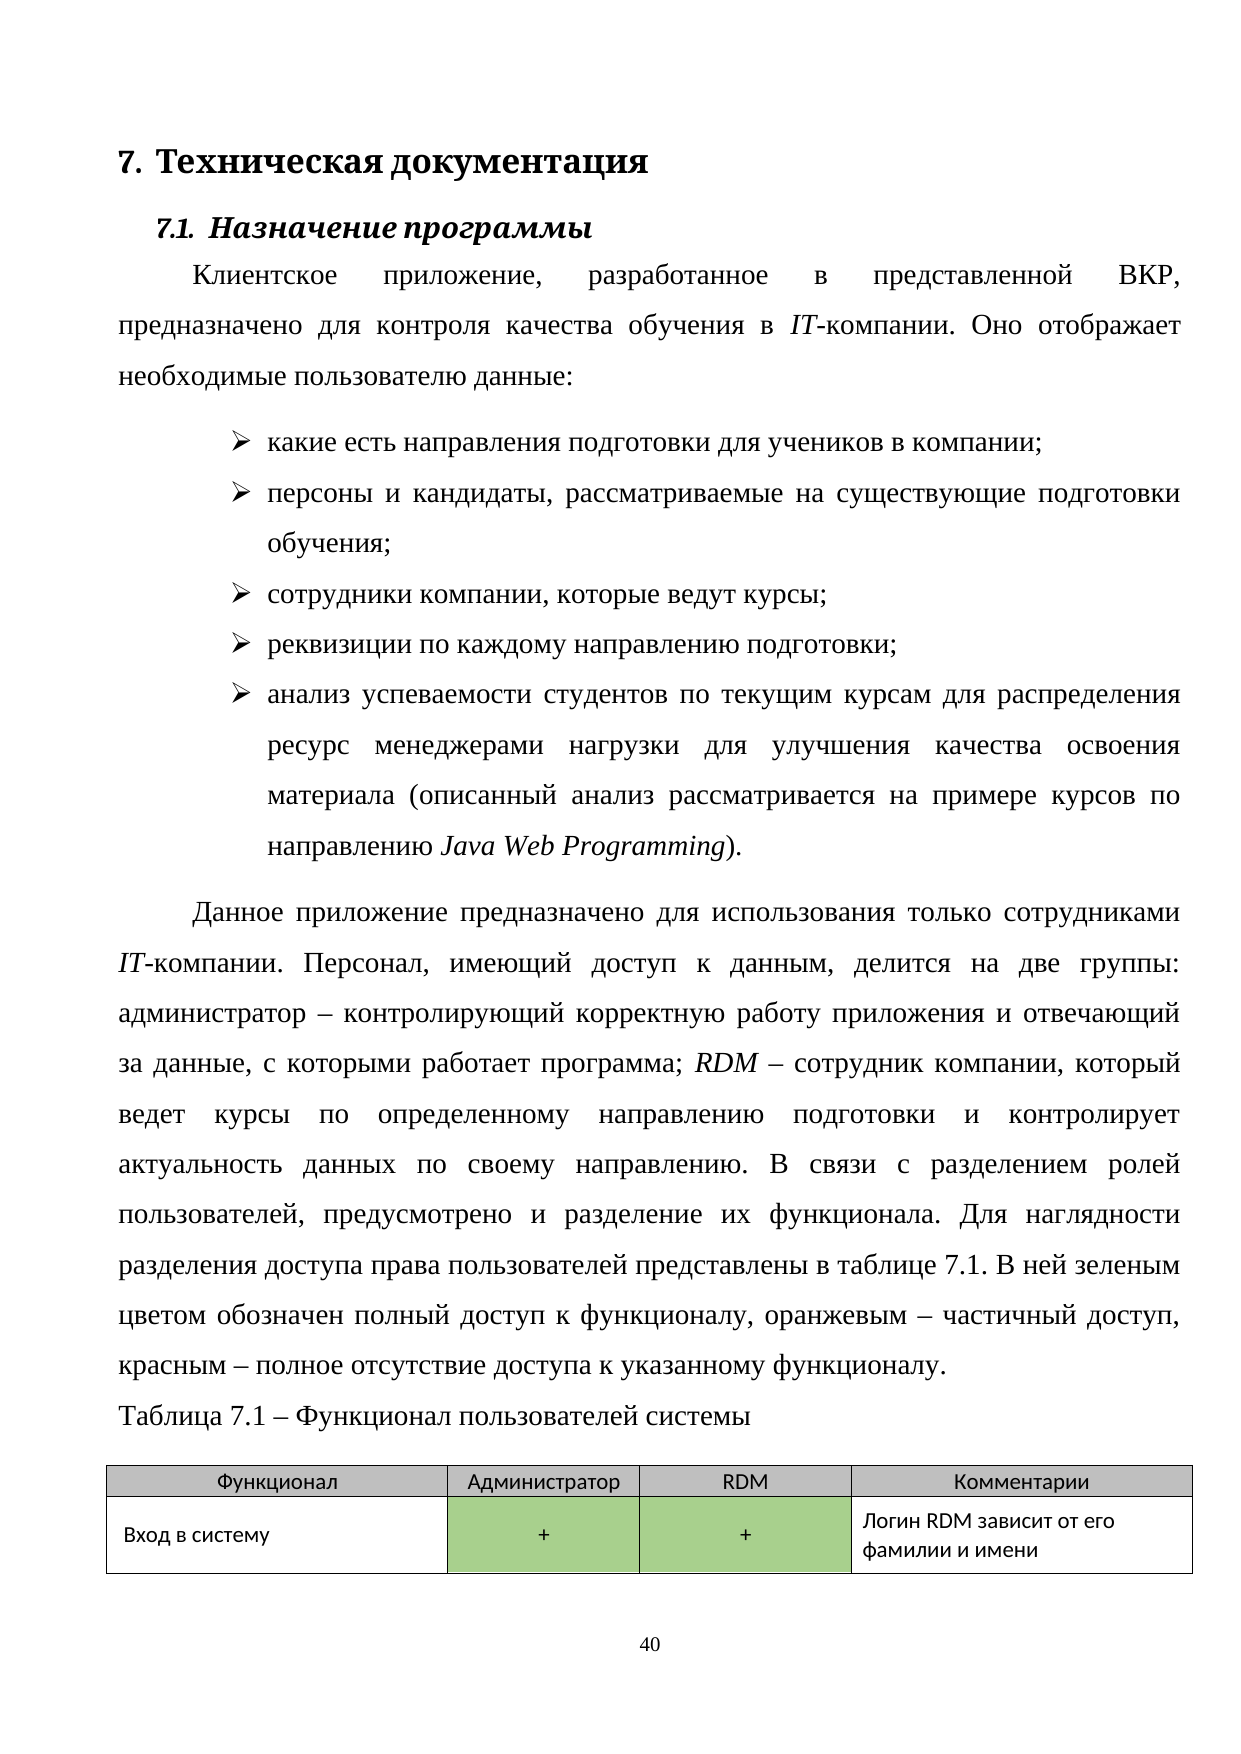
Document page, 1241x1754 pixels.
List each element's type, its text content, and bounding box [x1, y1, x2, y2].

list анализ успеваемости студентов по текущим курсам для распределения ресурс менеджерами нагрузки для улучшения качества освоения материала (описанный анализ рассматривается на примере курсов по направлению Java Web Programming). [229, 677, 1181, 861]
table_header RDM [640, 1466, 851, 1496]
table_header Администратор [448, 1466, 639, 1496]
list Техническая документация [118, 143, 1181, 181]
text Клиентское приложение, разработанное в представленной ВКР, предназначено для контроля качества обучения в IT-компании. Оно отображает необходимые пользователю данные: [118, 257, 1181, 391]
table_cell + [448, 1497, 639, 1572]
table_cell Логин RDM зависит от его фамилии и имени [852, 1497, 1192, 1572]
list какие есть направления подготовки для учеников в компании; [229, 424, 1181, 458]
list Назначение программы [155, 212, 1181, 246]
table_header Комментарии [852, 1466, 1192, 1496]
table_cell Вход в систему [107, 1497, 447, 1572]
list реквизиции по каждому направлению подготовки; [229, 626, 1181, 660]
list сотрудники компании, которые ведут курсы; [229, 576, 1181, 609]
table_cell + [640, 1497, 851, 1572]
text Таблица 7.1 – Функционал пользователей системы [118, 1398, 1181, 1431]
list персоны и кандидаты, рассматриваемые на существующие подготовки обучения; [229, 475, 1181, 559]
text Данное приложение предназначено для использования только сотрудниками IT-компании. Персонал, имеющий доступ к данным, делится на две группы: администратор – контролирующий корректную работу приложения и отвечающий за данные, с которыми работает программа; RDM – сотрудник компании, который ведет курсы по определенному направлению подготовки и контролирует актуальность данных по своему направлению. В связи с разделением ролей пользователей, предусмотрено и разделение их функционала. Для наглядности разделения доступа права пользователей представлены в таблице 7.1. В ней зеленым цветом обозначен полный доступ к функционалу, оранжевым – частичный доступ, красным – полное отсутствие доступа к указанному функционалу. [118, 894, 1181, 1381]
table_header Функционал [107, 1466, 447, 1496]
